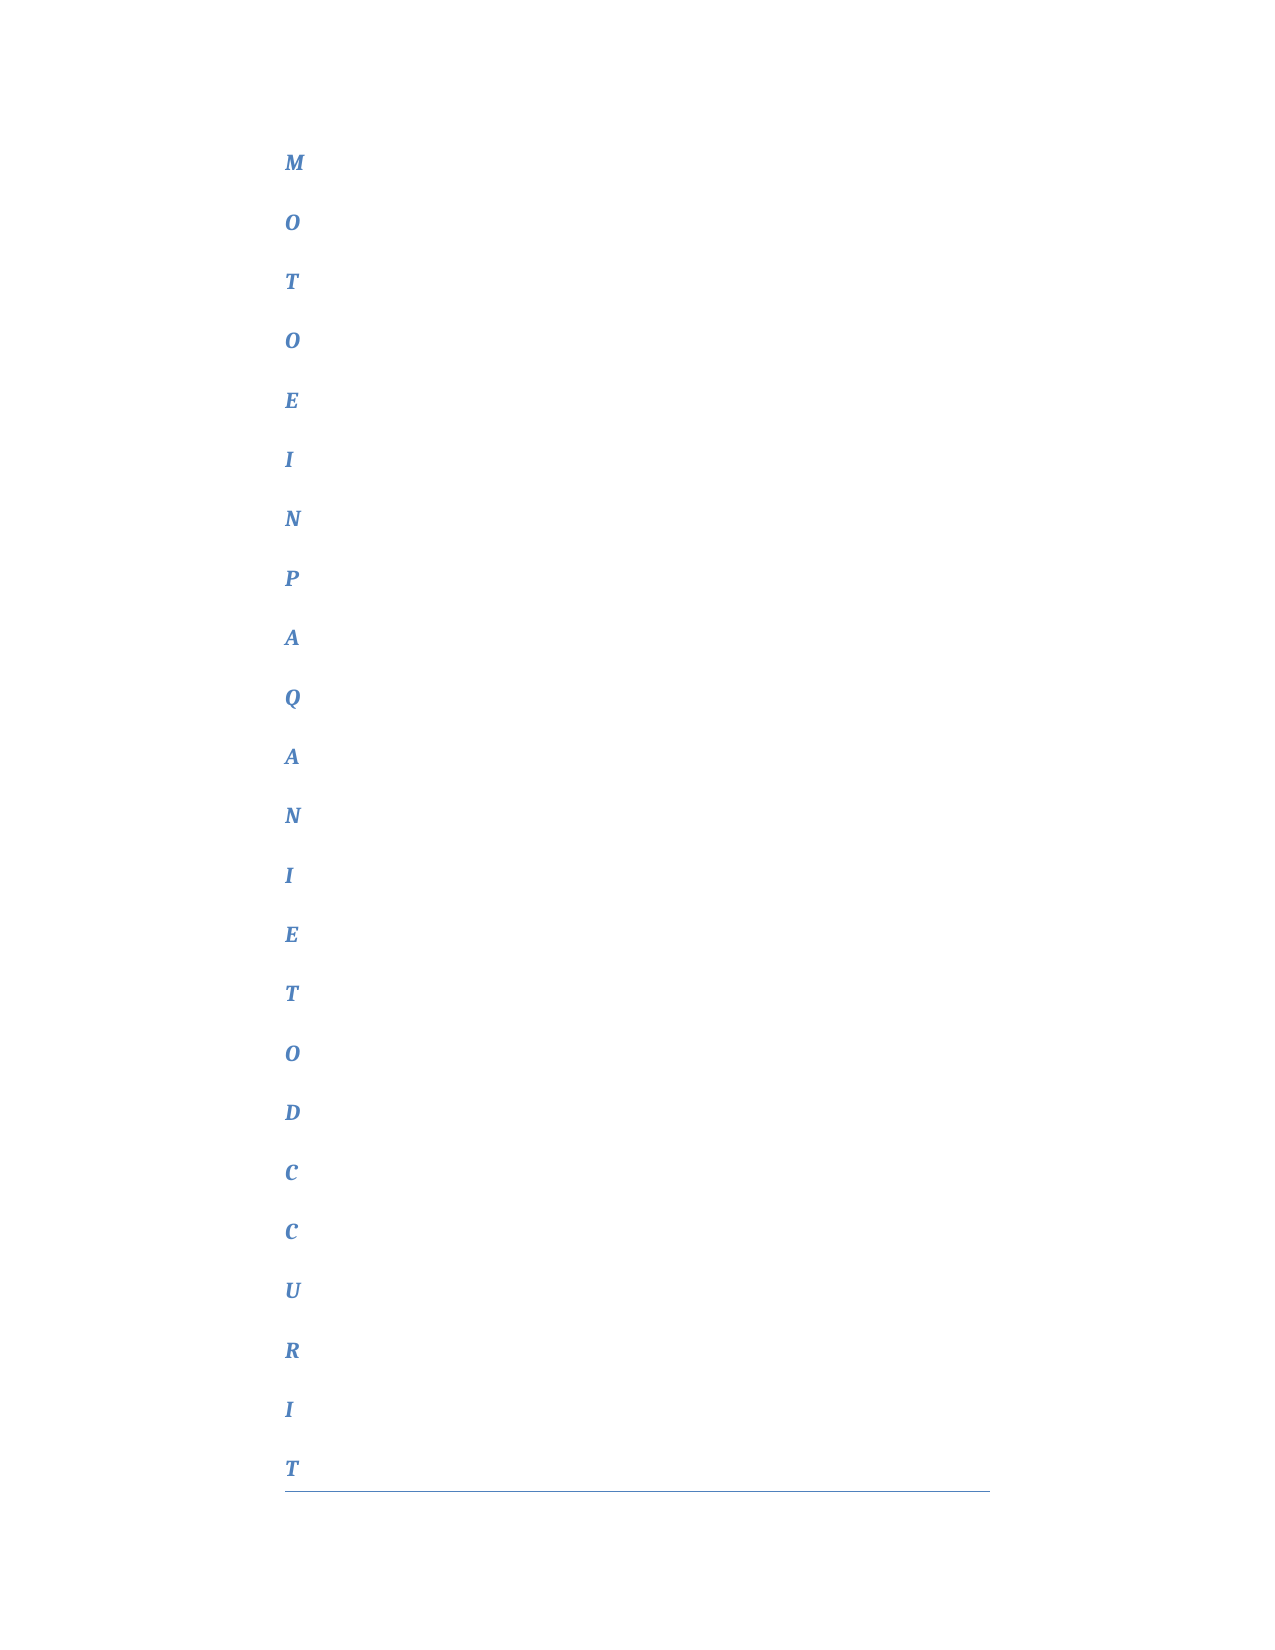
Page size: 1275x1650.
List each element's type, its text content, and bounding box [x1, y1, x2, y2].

text C [285, 1219, 990, 1245]
text A [285, 625, 990, 651]
text Q [285, 684, 990, 711]
text E [285, 922, 990, 948]
text N [285, 506, 990, 533]
text O [285, 328, 990, 354]
text R [285, 1337, 990, 1364]
text A [285, 744, 990, 770]
text I [285, 1397, 990, 1423]
text T [285, 981, 990, 1008]
text U [285, 1278, 990, 1304]
text M [285, 150, 990, 176]
text T [285, 1456, 990, 1491]
text T [285, 269, 990, 295]
text I [285, 862, 990, 889]
text O [285, 1041, 990, 1067]
text N [285, 803, 990, 829]
text O [285, 209, 990, 236]
text C [285, 1159, 990, 1186]
text E [285, 387, 990, 414]
text D [285, 1100, 990, 1126]
text P [285, 566, 990, 592]
text I [285, 447, 990, 473]
